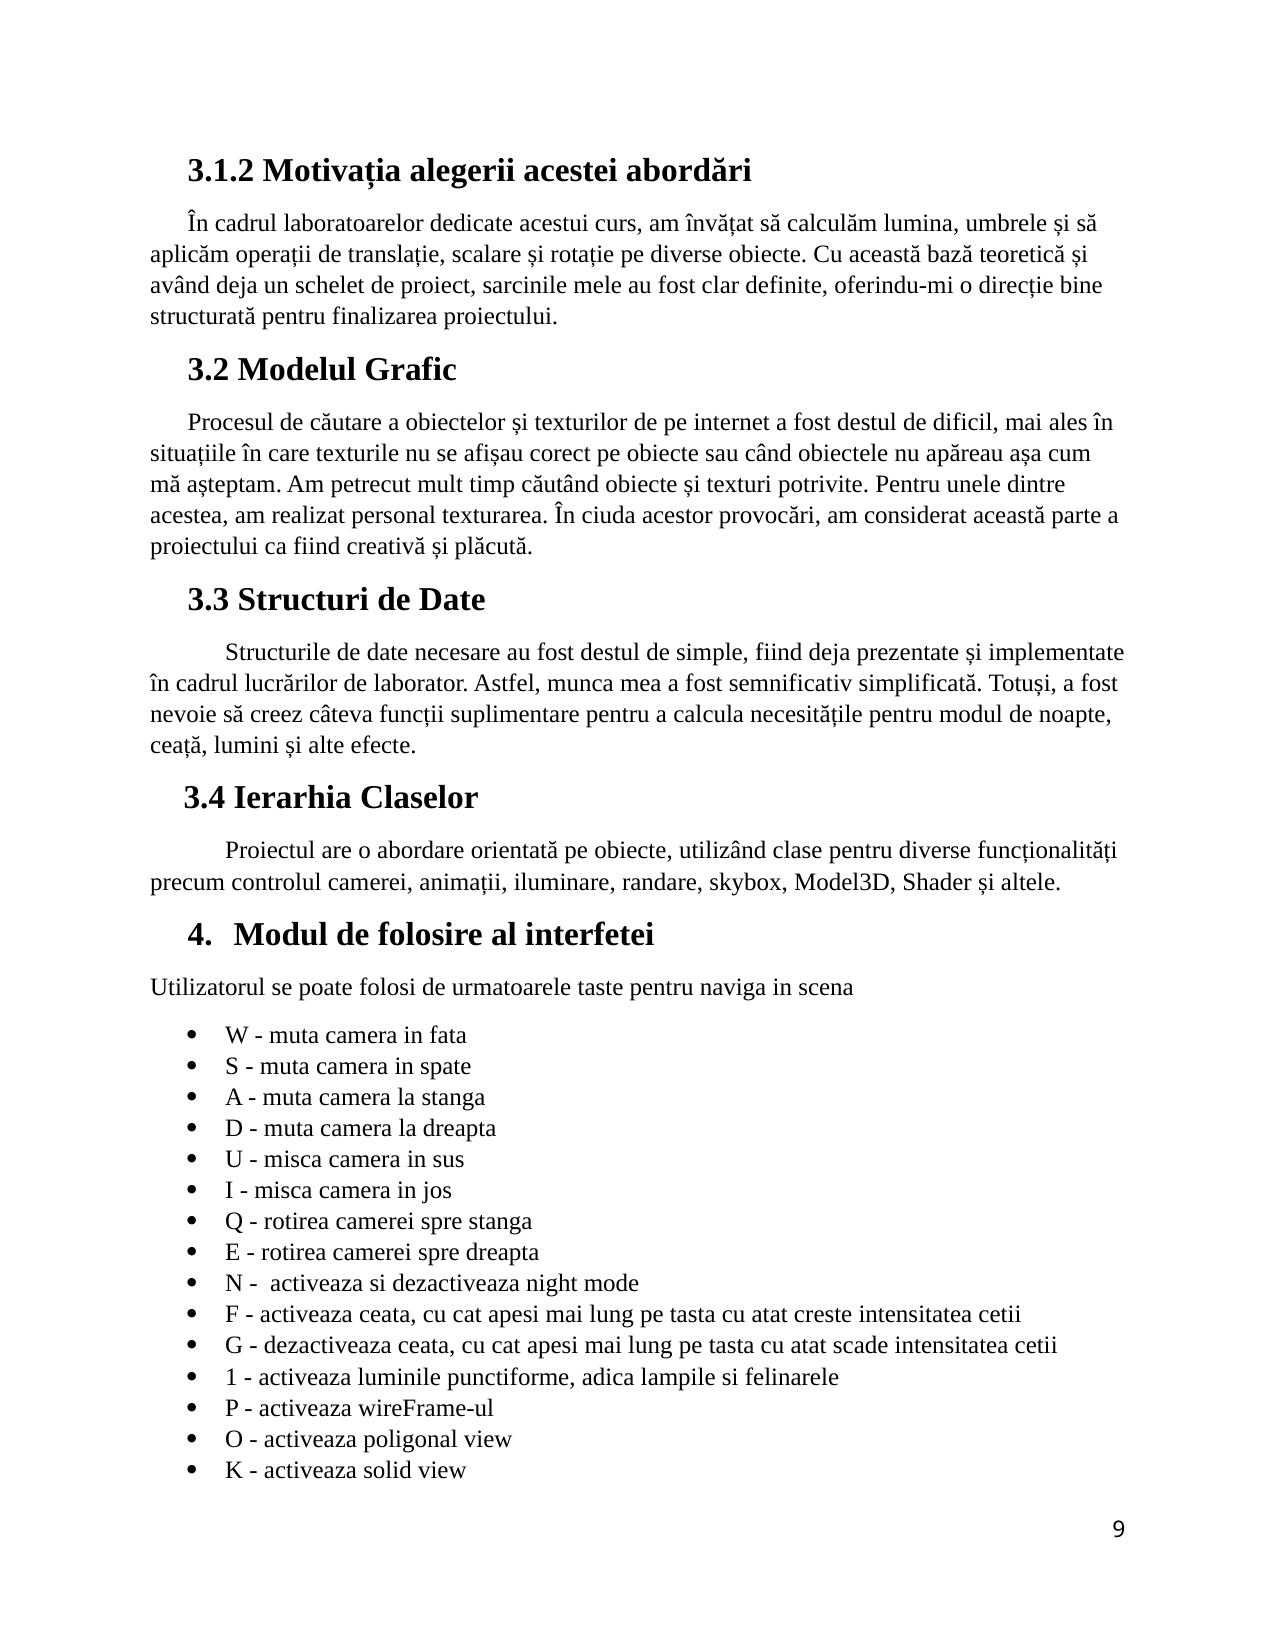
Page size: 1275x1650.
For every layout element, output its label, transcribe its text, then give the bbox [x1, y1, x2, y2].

text 3.4 Ierarhia Claselor [150, 778, 1125, 816]
list 1 - activeaza luminile punctiforme, adica lampile si felinarele [187, 1362, 1125, 1390]
text 3.2 Modelul Grafic [150, 349, 1125, 387]
list Q - rotirea camerei spre stanga [187, 1206, 1125, 1235]
list K - activeaza solid view [187, 1455, 1125, 1483]
text Proiectul are o abordare orientată pe obiecte, utilizând clase pentru diverse funcționalități precum controlul camerei, animații, iluminare, randare, skybox, Model3D, Shader și altele. [150, 836, 1125, 895]
text Procesul de căutare a obiectelor și texturilor de pe internet a fost destul de dificil, mai ales în situațiile în care texturile nu se afișau corect pe obiecte sau când obiectele nu apăreau așa cum mă așteptam. Am petrecut mult timp căutând obiecte și texturi potrivite. Pentru unele dintre acestea, am realizat personal texturarea. În ciuda acestor provocări, am considerat această parte a proiectului ca fiind creativă și plăcută. [150, 407, 1125, 560]
list N - activeaza si dezactiveaza night mode [187, 1268, 1125, 1297]
text Structurile de date necesare au fost destul de simple, fiind deja prezentate și implementate în cadrul lucrărilor de laborator. Astfel, munca mea a fost semnificativ simplificată. Totuși, a fost nevoie să creez câteva funcții suplimentare pentru a calcula necesitățile pentru modul de noapte, ceață, lumini și alte efecte. [150, 637, 1125, 759]
list Modul de folosire al interfetei [187, 914, 1125, 953]
list D - muta camera la dreapta [187, 1113, 1125, 1142]
list G - dezactiveaza ceata, cu cat apesi mai lung pe tasta cu atat scade intensitatea cetii [187, 1331, 1125, 1359]
list U - misca camera in sus [187, 1144, 1125, 1173]
list I - misca camera in jos [187, 1175, 1125, 1204]
text Utilizatorul se poate folosi de urmatoarele taste pentru naviga in scena [150, 972, 1125, 1001]
list A - muta camera la stanga [187, 1082, 1125, 1111]
list W - muta camera in fata [187, 1020, 1125, 1049]
text 3.3 Structuri de Date [150, 579, 1125, 617]
list P - activeaza wireFrame-ul [187, 1393, 1125, 1421]
list F - activeaza ceata, cu cat apesi mai lung pe tasta cu atat creste intensitatea cetii [187, 1299, 1125, 1328]
list E - rotirea camerei spre dreapta [187, 1237, 1125, 1266]
text 3.1.2 Motivația alegerii acestei abordări [150, 150, 1125, 188]
text În cadrul laboratoarelor dedicate acestui curs, am învățat să calculăm lumina, umbrele și să aplicăm operații de translație, scalare și rotație pe diverse obiecte. Cu această bază teoretică și având deja un schelet de proiect, sarcinile mele au fost clar definite, oferindu-mi o direcție bine structurată pentru finalizarea proiectului. [150, 208, 1125, 330]
list O - activeaza poligonal view [187, 1424, 1125, 1452]
list S - muta camera in spate [187, 1051, 1125, 1080]
